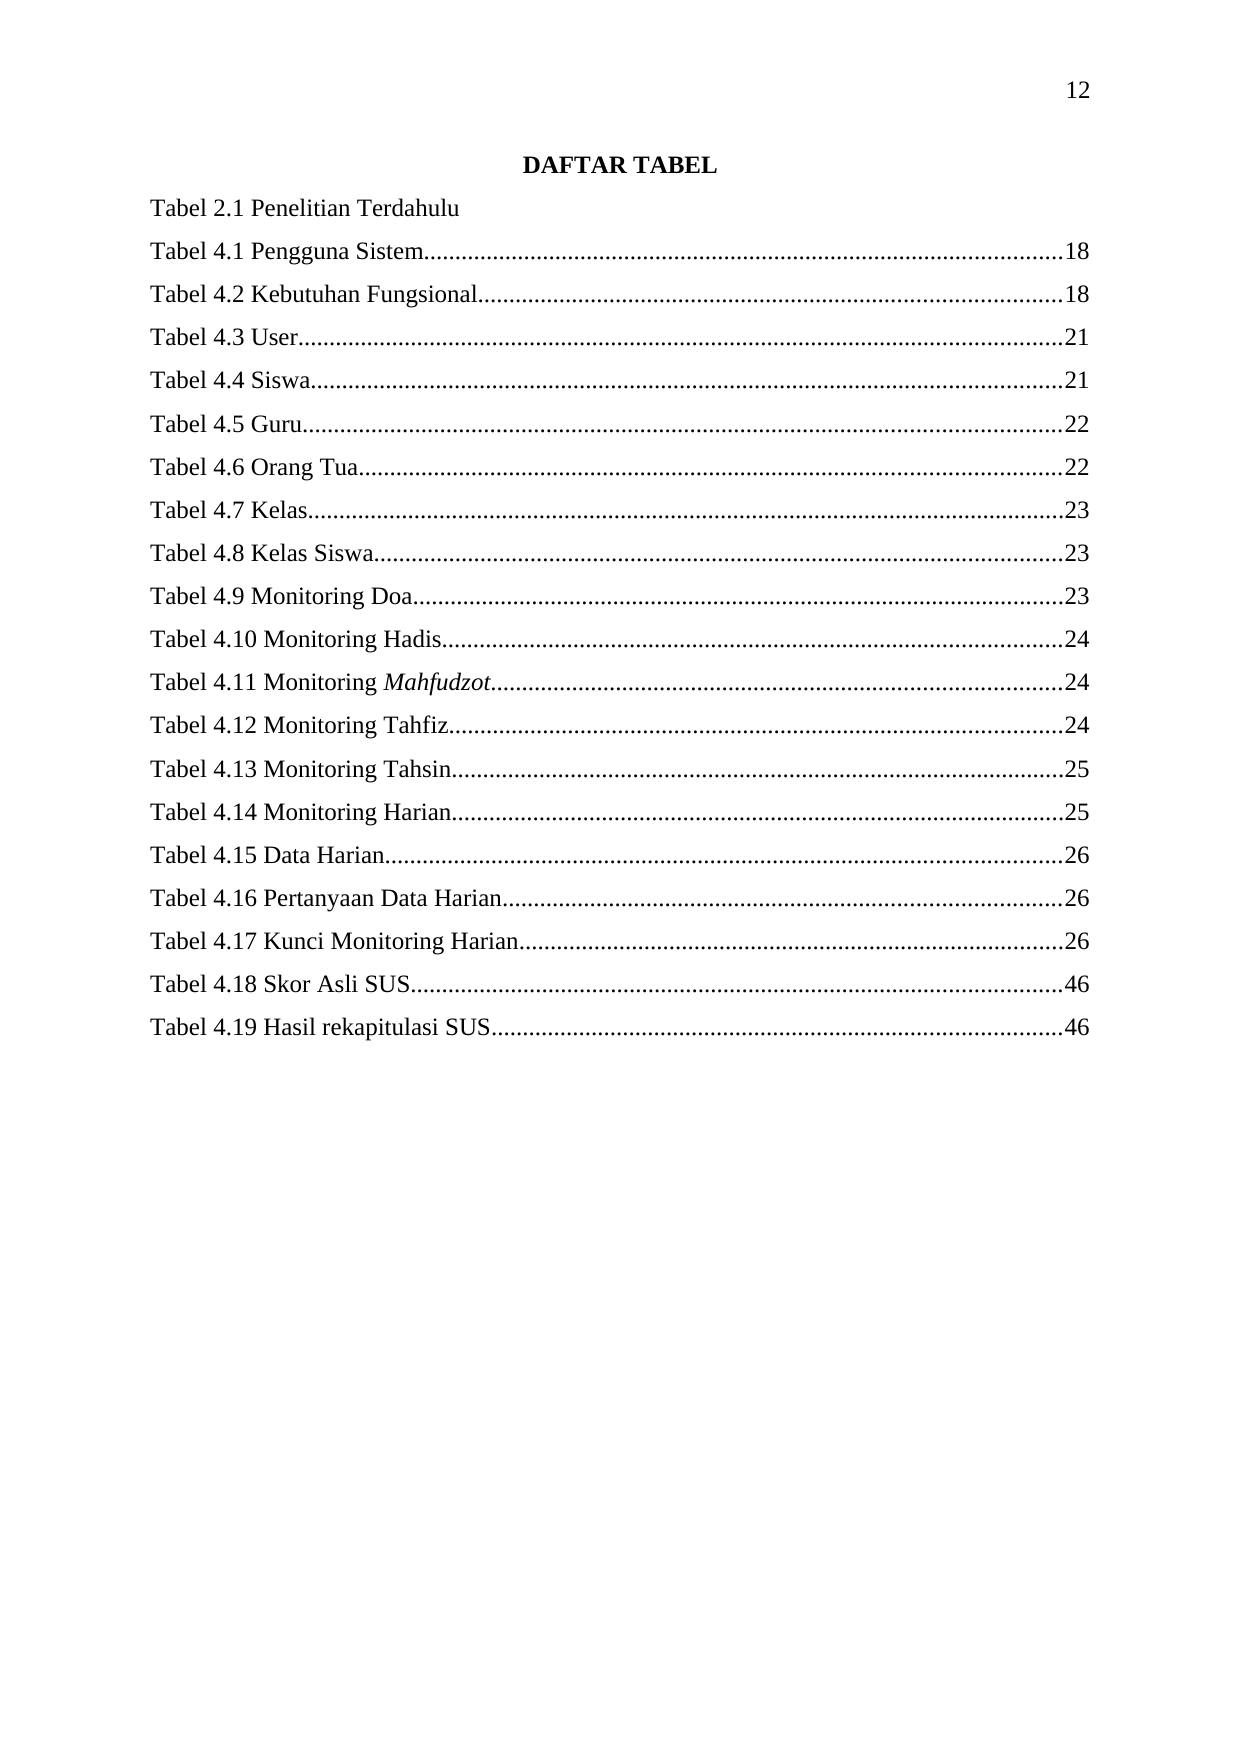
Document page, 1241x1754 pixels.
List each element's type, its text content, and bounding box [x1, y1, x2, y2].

text Tabel 4.3 User 21 [150, 322, 1090, 351]
text Tabel 4.16 Pertanyaan Data Harian 26 [150, 883, 1090, 912]
text Tabel 4.14 Monitoring Harian 25 [150, 797, 1090, 826]
text Tabel 4.4 Siswa 21 [150, 366, 1090, 394]
text Tabel 4.7 Kelas 23 [150, 495, 1090, 524]
text Tabel 4.2 Kebutuhan Fungsional 18 [150, 279, 1090, 308]
text Tabel 4.15 Data Harian 26 [150, 840, 1090, 869]
text Tabel 4.12 Monitoring Tahfiz 24 [150, 711, 1090, 739]
text Tabel 4.19 Hasil rekapitulasi SUS 46 [150, 1012, 1090, 1041]
text Tabel 4.1 Pengguna Sistem 18 [150, 236, 1090, 265]
text Tabel 4.6 Orang Tua 22 [150, 452, 1090, 481]
text Tabel 4.17 Kunci Monitoring Harian 26 [150, 926, 1090, 955]
text Tabel 4.5 Guru 22 [150, 409, 1090, 437]
subtitle DAFTAR TABEL [150, 150, 1090, 179]
text Tabel 4.11 Monitoring Mahfudzot 24 [150, 667, 1090, 696]
text Tabel 4.18 Skor Asli SUS 46 [150, 969, 1090, 998]
text Tabel 4.8 Kelas Siswa 23 [150, 538, 1090, 567]
text Tabel 2.1 Penelitian Terdahulu 8 [150, 193, 1090, 222]
text Tabel 4.13 Monitoring Tahsin 25 [150, 754, 1090, 782]
text Tabel 4.9 Monitoring Doa 23 [150, 581, 1090, 610]
text Tabel 4.10 Monitoring Hadis 24 [150, 624, 1090, 653]
